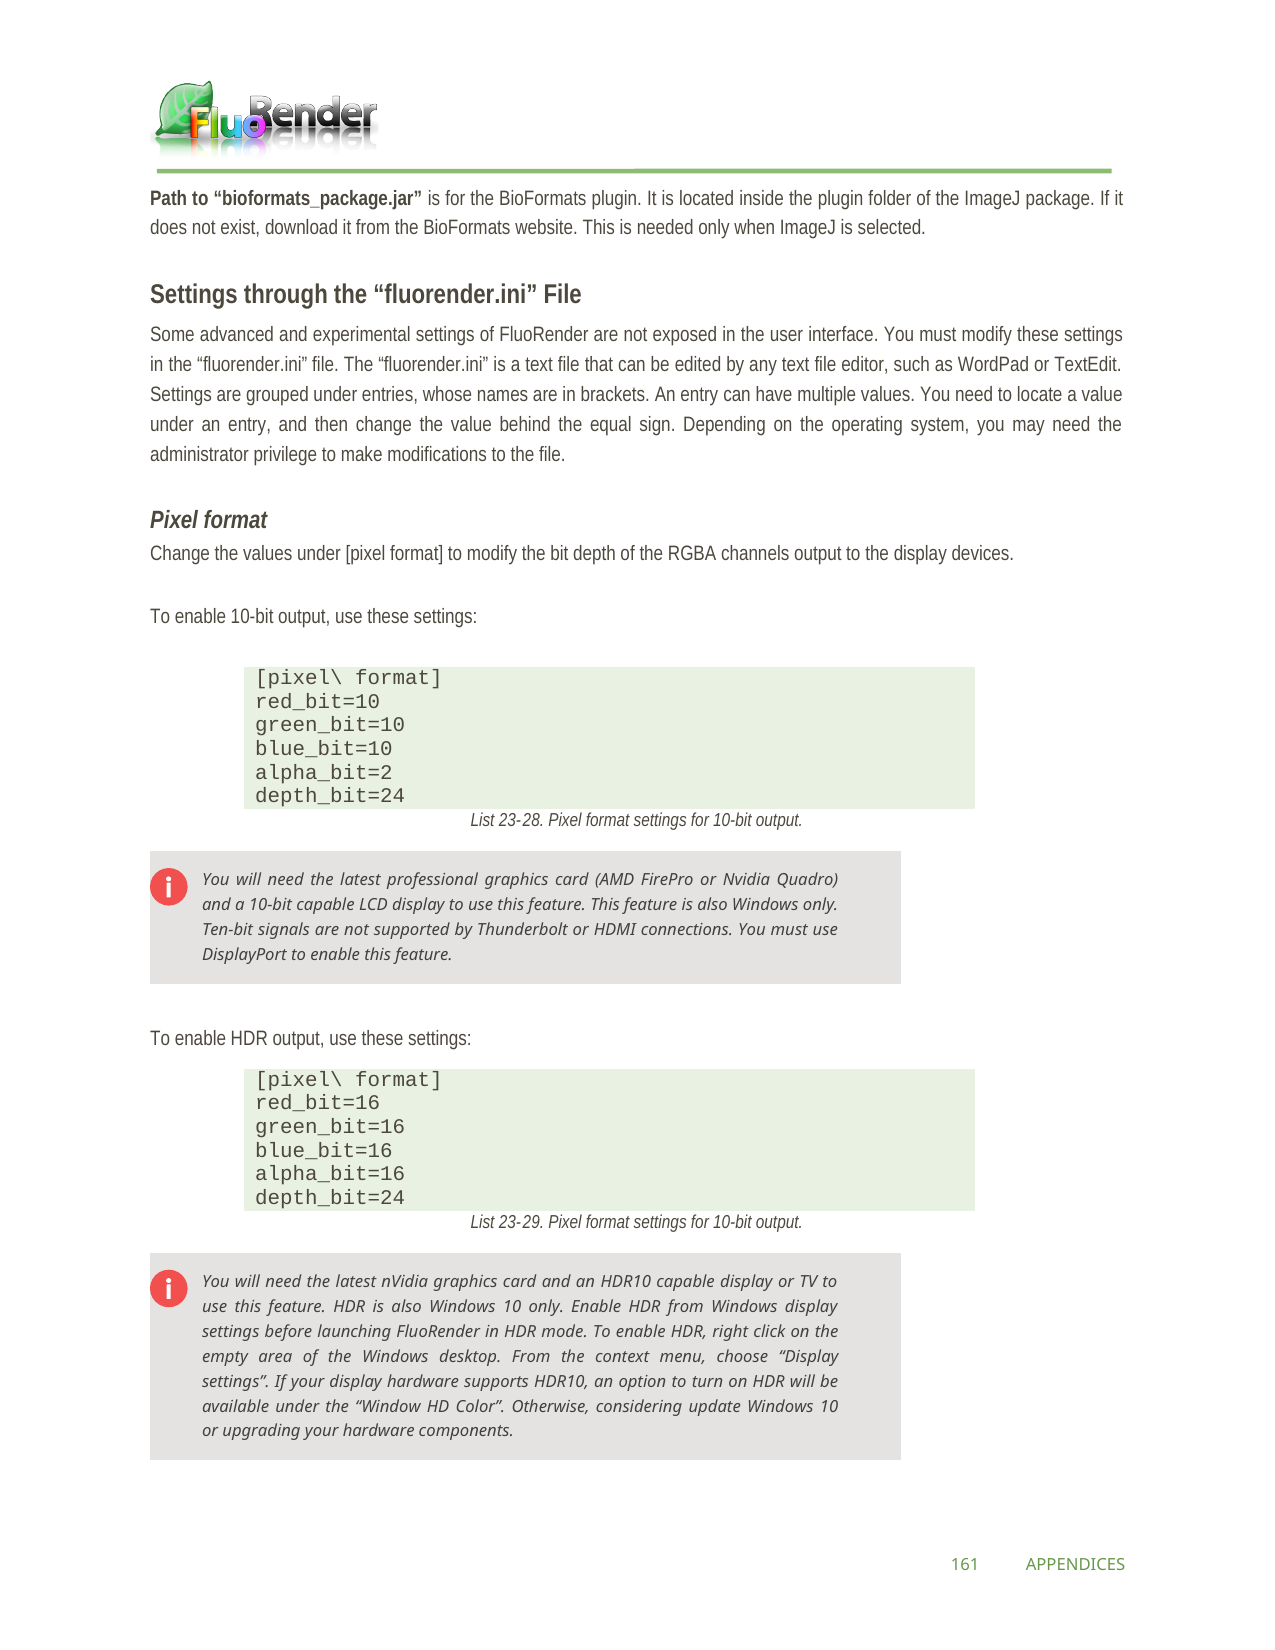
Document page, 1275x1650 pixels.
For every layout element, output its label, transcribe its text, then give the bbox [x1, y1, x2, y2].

subtitle Pixel format [150, 505, 1125, 533]
text To enable 10-bit output, use these settings: [150, 604, 1125, 628]
text Change the values under [pixel format] to modify the bit depth of the RGBA channels output to the display devices. [150, 541, 1125, 564]
picture [150, 75, 379, 162]
subtitle Settings through the “fluorender.ini” File [150, 278, 1125, 309]
text Some advanced and experimental settings of FluoRender are not exposed in the user interface. You must modify these settings in the “fluorender.ini” file. The “fluorender.ini” is a text file that can be edited by any text file editor, such as WordPad or TextEdit. Settings are grouped under entries, whose names are in brackets. An entry can have multiple values. You need to locate a value under an entry, and then change the value behind the equal sign. Depending on the operating system, you may need the administrator privilege to make modifications to the file. [150, 322, 1125, 466]
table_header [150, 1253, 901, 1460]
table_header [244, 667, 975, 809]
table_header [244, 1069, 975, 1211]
text Path to “bioformats_package.jar” is for the BioFormats plugin. It is located inside the plugin folder of the ImageJ package. If it does not exist, download it from the BioFormats website. This is needed only when ImageJ is selected. [150, 185, 1125, 239]
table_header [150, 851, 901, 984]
text To enable HDR output, use these settings: [150, 1026, 1125, 1050]
